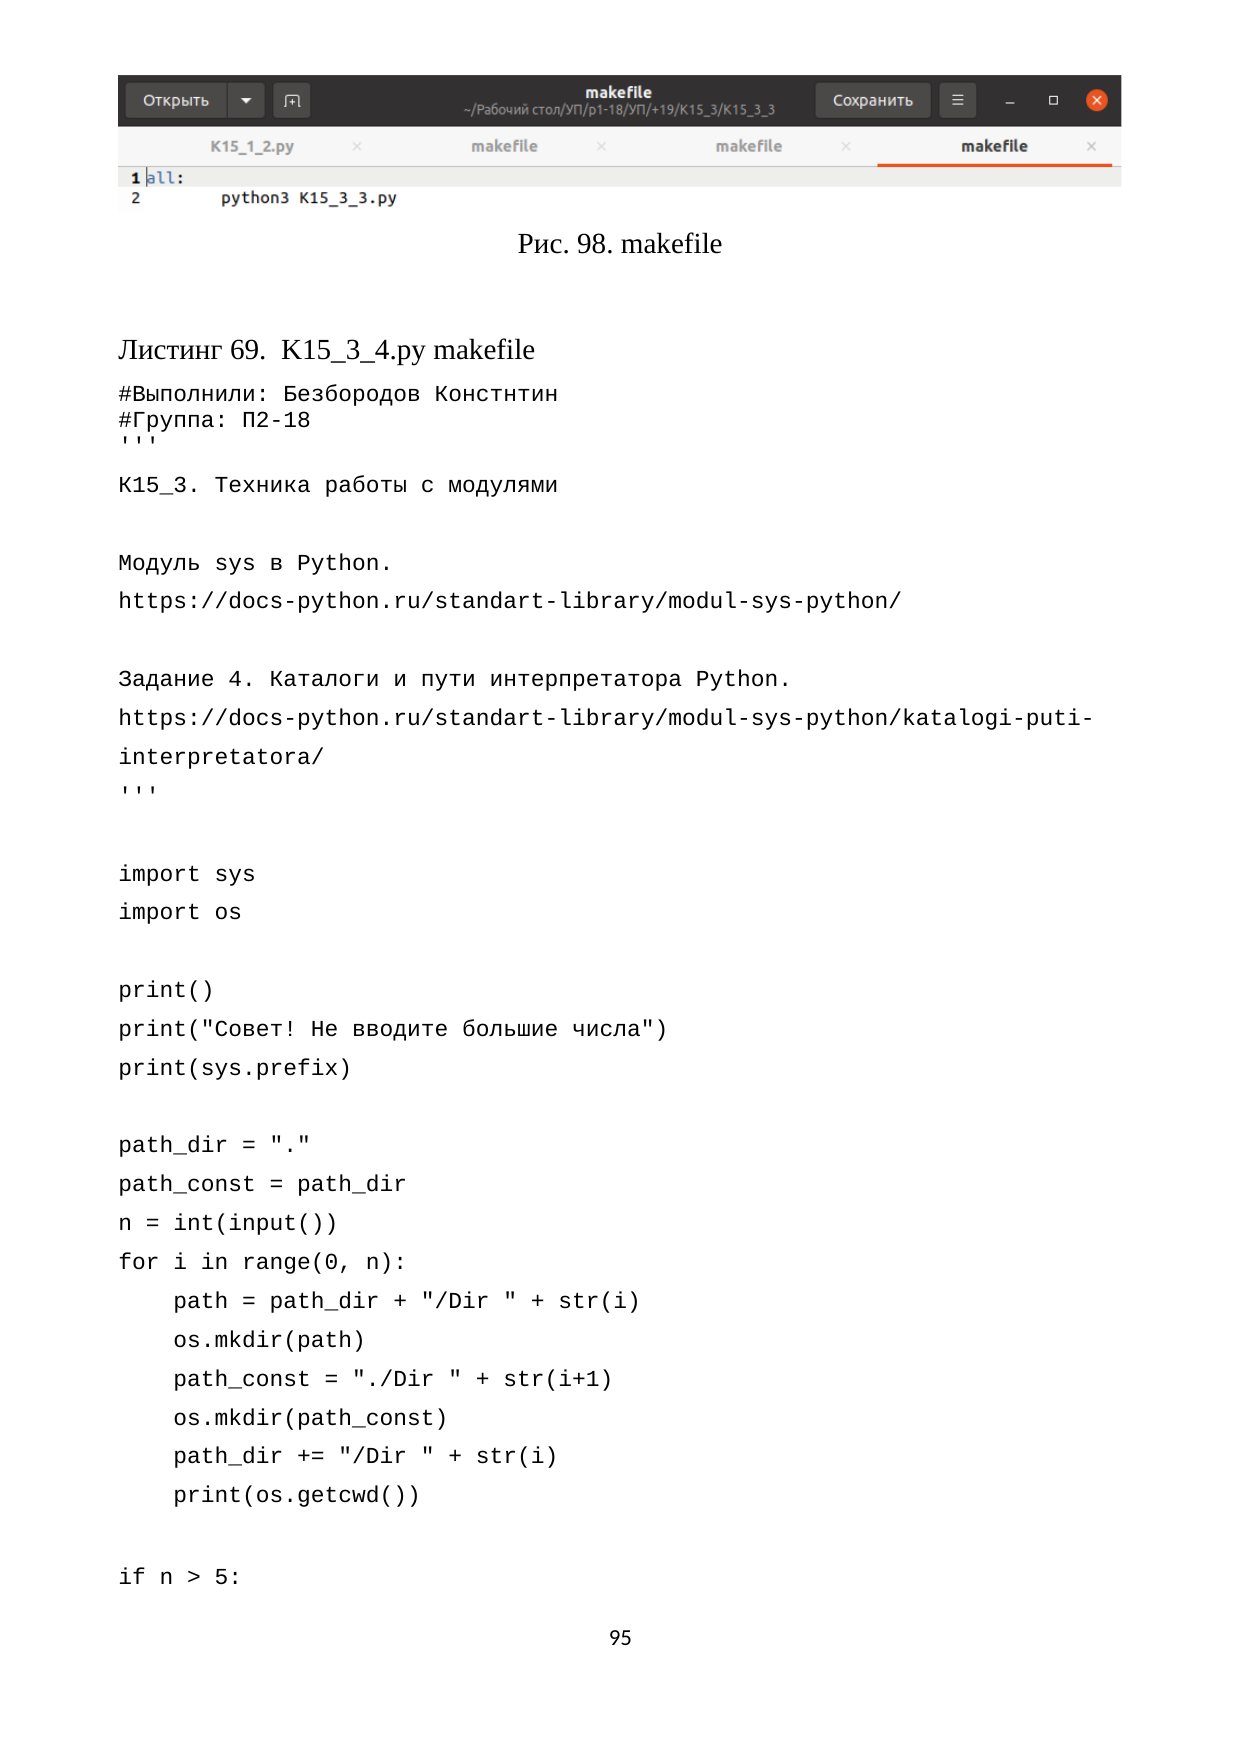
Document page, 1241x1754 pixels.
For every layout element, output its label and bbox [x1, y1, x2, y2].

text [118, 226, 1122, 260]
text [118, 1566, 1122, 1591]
picture [118, 75, 1122, 212]
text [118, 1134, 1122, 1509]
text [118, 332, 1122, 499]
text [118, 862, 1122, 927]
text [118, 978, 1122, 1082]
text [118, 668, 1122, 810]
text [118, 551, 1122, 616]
